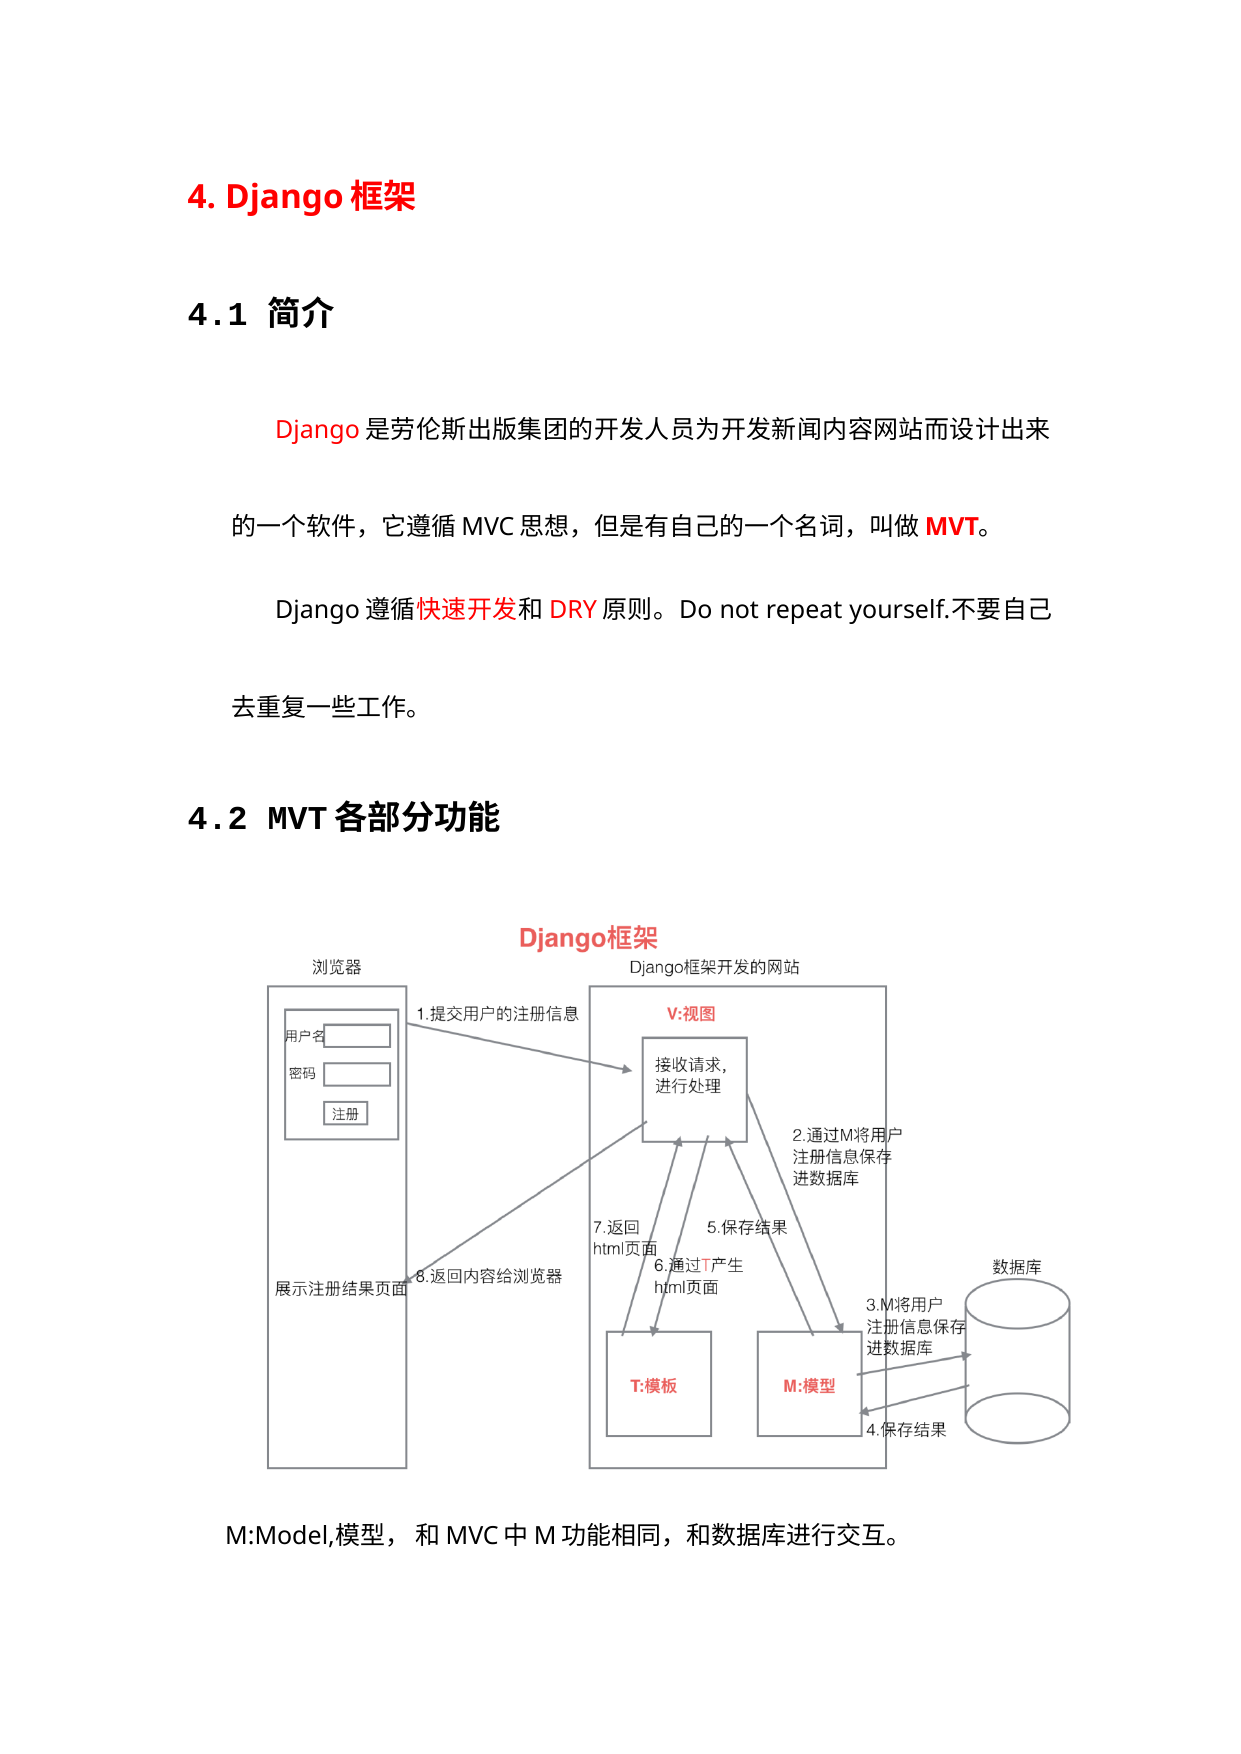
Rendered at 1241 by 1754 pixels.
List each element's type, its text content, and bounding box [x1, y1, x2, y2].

list M:Model,模型， 和MVC中M功能相同，和数据库进行交互。 [225, 1501, 1053, 1566]
subtitle 4.1 简介 [187, 278, 1053, 343]
subtitle Django框架 [187, 162, 1053, 227]
picture [225, 899, 1090, 1485]
text Django是劳伦斯出版集团的开发人员为开发新闻内容网站而设计出来的一个软件，它遵循MVC思想，但是有自己的一个名词，叫做MVT。 [231, 395, 1053, 557]
subtitle 4.2 MVT各部分功能 [187, 783, 1053, 848]
text Django遵循快速开发和DRY原则。Do not repeat yourself.不要自己去重复一些工作。 [231, 575, 1053, 738]
